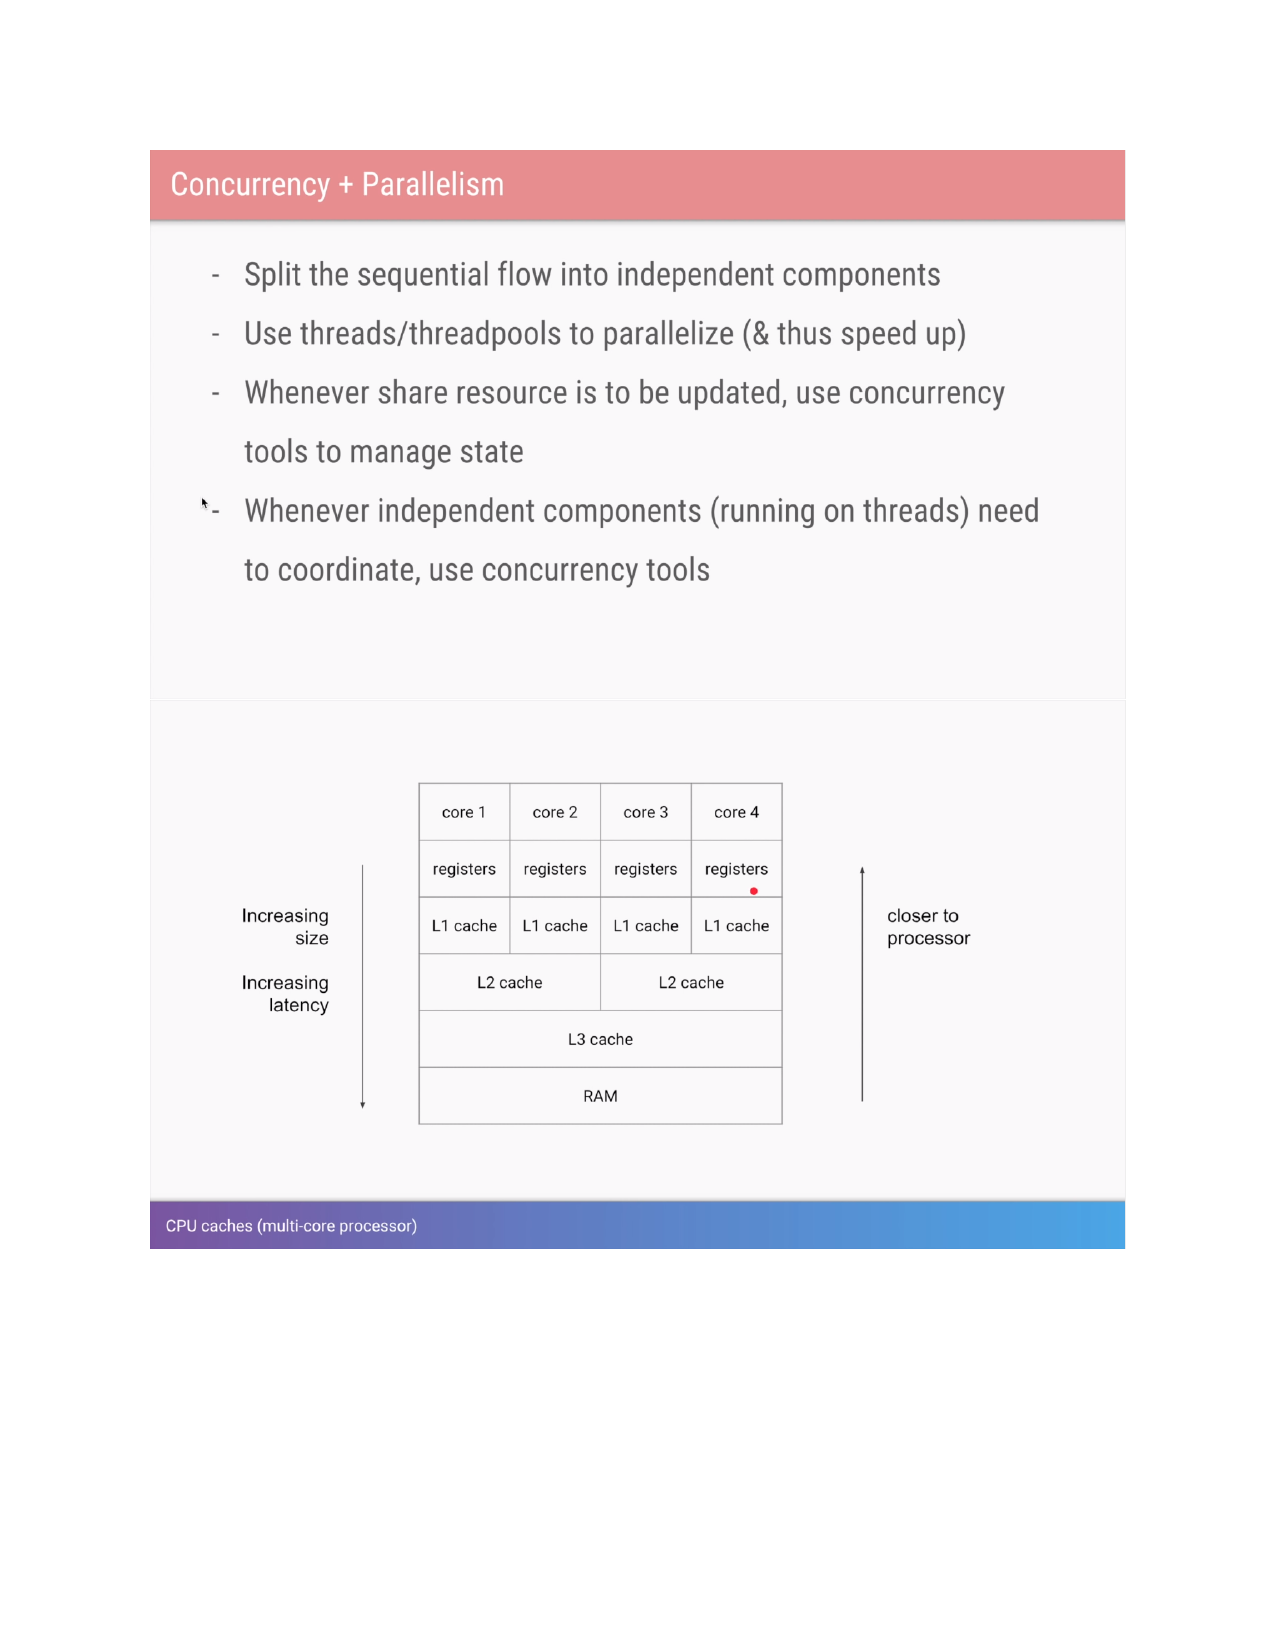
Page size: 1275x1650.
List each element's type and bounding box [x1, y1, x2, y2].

picture [150, 150, 1125, 699]
picture [150, 700, 1125, 1249]
